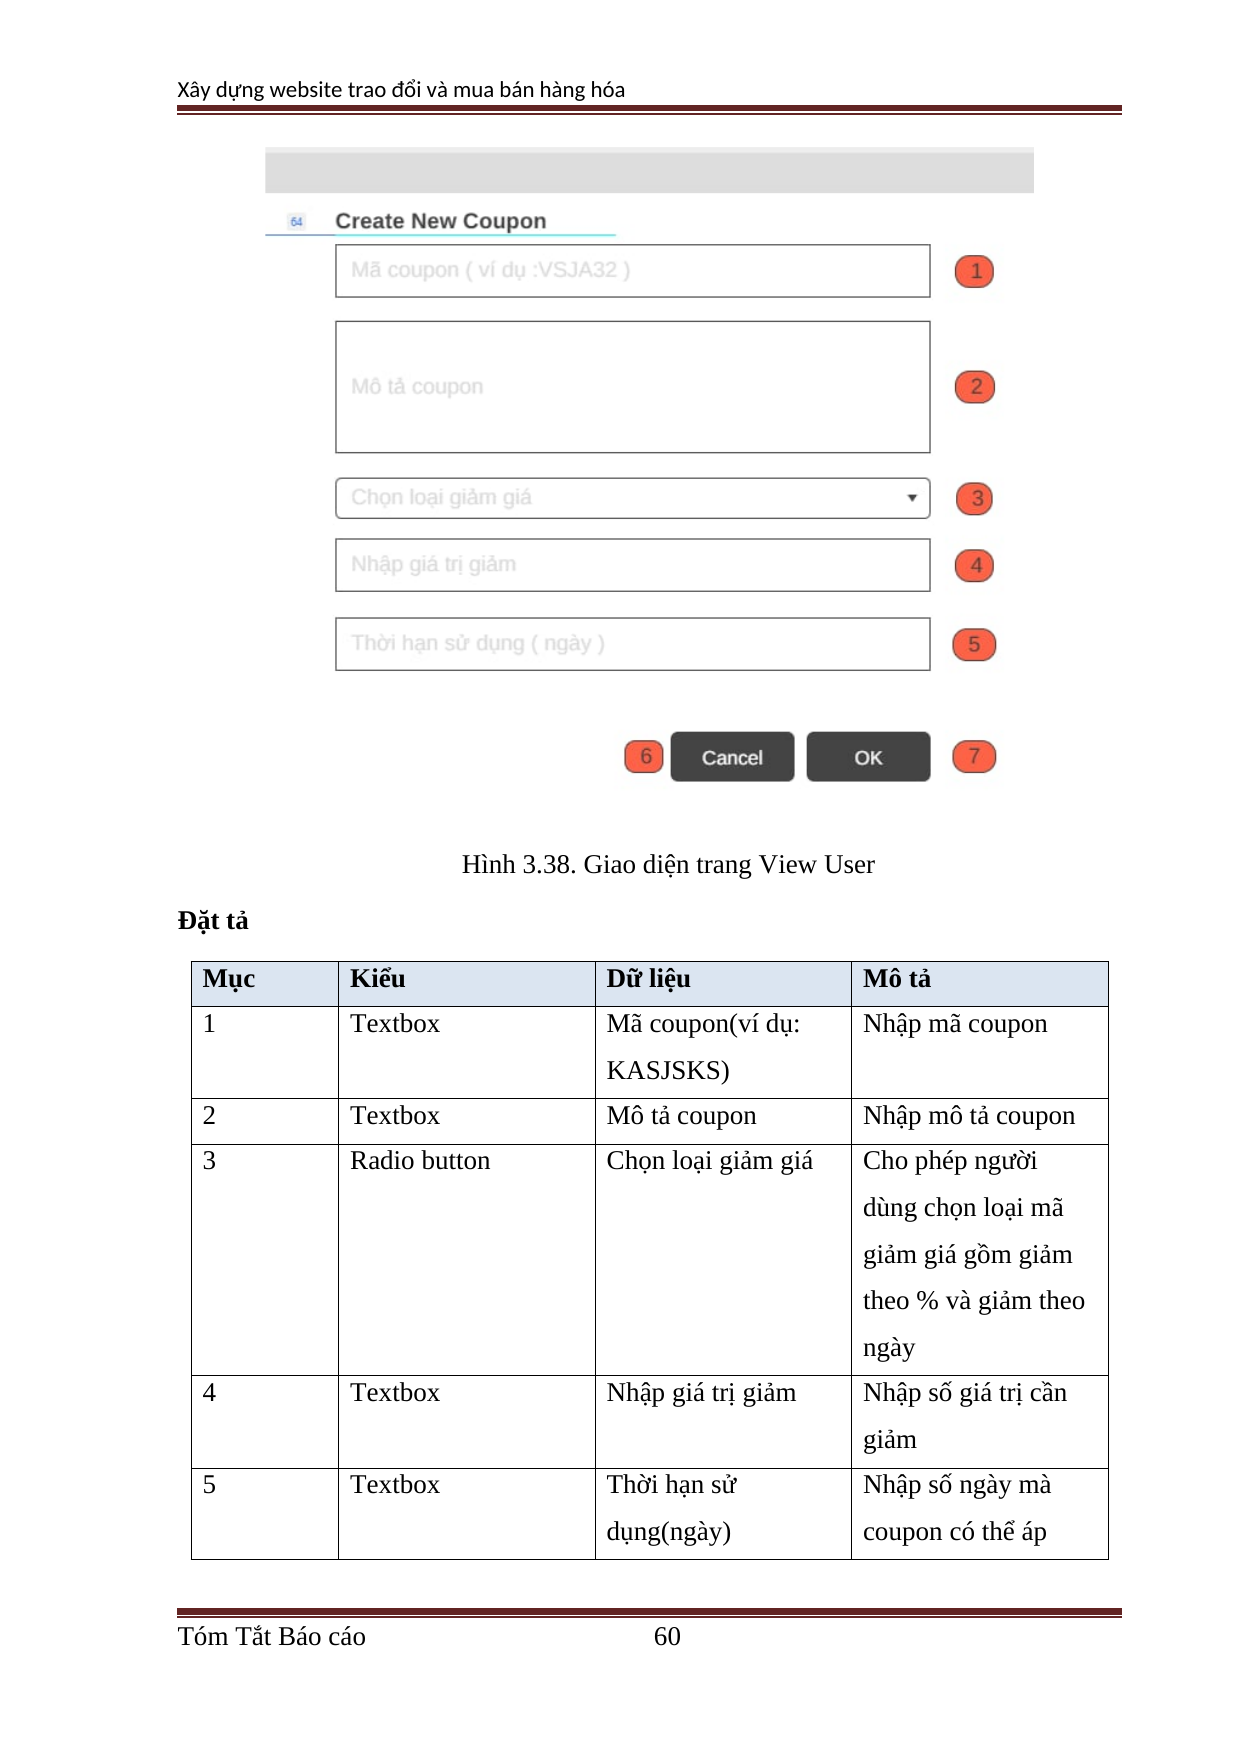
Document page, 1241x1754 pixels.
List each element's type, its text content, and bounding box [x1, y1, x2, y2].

table_cell Textbox [339, 1007, 595, 1098]
table_cell Nhập số giá trị cần giảm [852, 1376, 1108, 1467]
table_cell Textbox [339, 1099, 595, 1143]
list Hình 3.38. Giao diện trang View User [215, 848, 1122, 879]
table_cell Mã coupon(ví dụ: KASJSKS) [596, 1007, 851, 1098]
table_cell Textbox [339, 1376, 595, 1467]
table_header Dữ liệu [596, 962, 851, 1006]
table_cell 3 [192, 1145, 338, 1375]
table_cell 1 [192, 1007, 338, 1098]
table_cell 5 [192, 1469, 338, 1559]
table_header Mô tả [852, 962, 1108, 1006]
table_cell Radio button [339, 1145, 595, 1375]
table_header Mục [192, 962, 338, 1006]
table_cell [852, 1469, 1108, 1559]
table_cell Cho phép người dùng chọn loại mã giảm giá gồm giảm theo % và giảm theo ngày [852, 1145, 1108, 1375]
table_cell 4 [192, 1376, 338, 1467]
table_cell Nhập mã coupon [852, 1007, 1108, 1098]
table_cell Nhập giá trị giảm [596, 1376, 851, 1467]
picture [265, 147, 1034, 823]
table_cell Textbox [339, 1469, 595, 1559]
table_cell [596, 1469, 851, 1559]
text Đặt tả [177, 904, 1122, 935]
table_cell 2 [192, 1099, 338, 1143]
table_cell Mô tả coupon [596, 1099, 851, 1143]
table_cell Nhập mô tả coupon [852, 1099, 1108, 1143]
table_cell Chọn loại giảm giá [596, 1145, 851, 1375]
table_header Kiểu [339, 962, 595, 1006]
